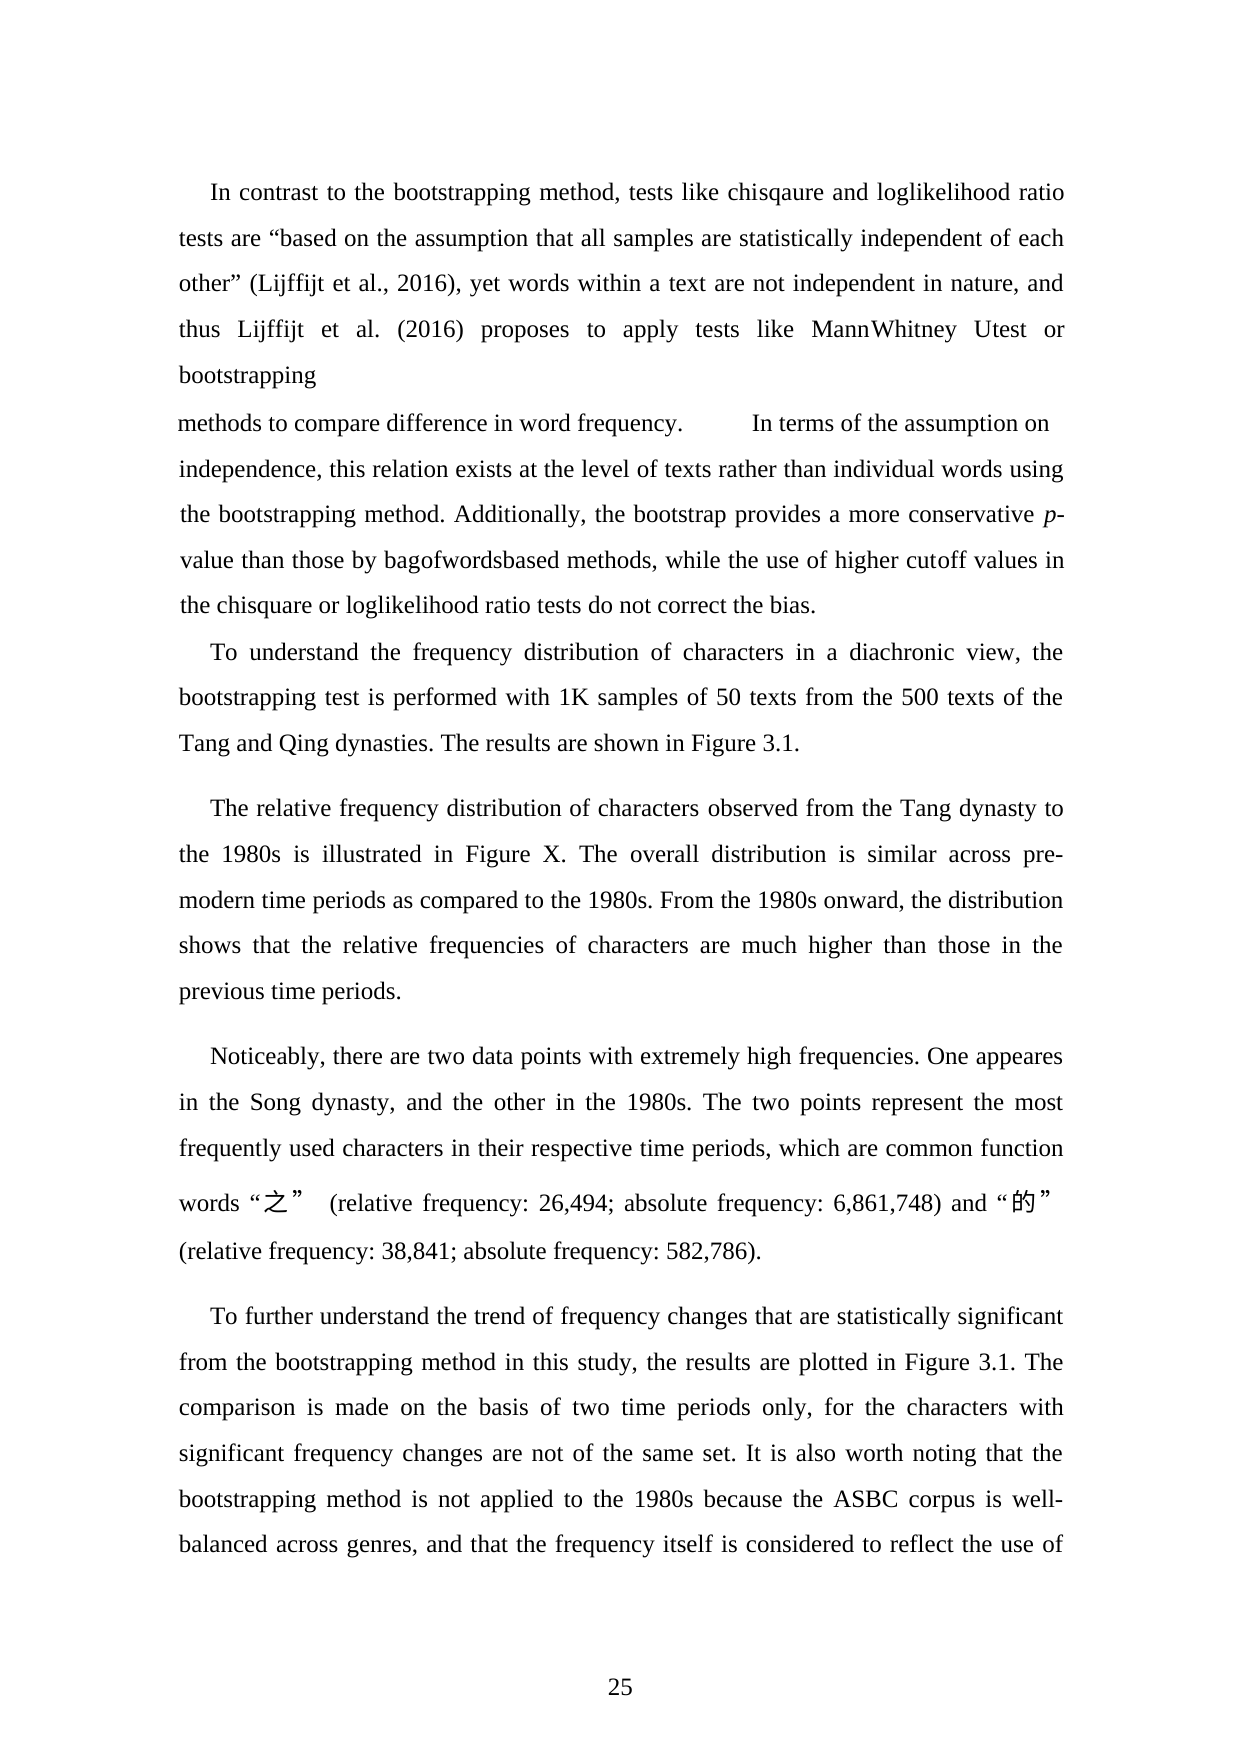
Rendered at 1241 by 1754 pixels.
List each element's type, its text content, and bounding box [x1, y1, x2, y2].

text In contrast to the bootstrapping method, tests like chi­sqaure and log­likelihood ratio tests are “based on the assumption that all samples are statistically independent of each other” (Lijffijt et al., 2016), yet words within a text are not independent in nature, and thus Lijffijt et al. (2016) proposes to apply tests like Mann­Whitney U­test or bootstrapping [179, 177, 1064, 388]
text methods to compare difference in word frequency. In terms of the assumption on [177, 408, 1137, 437]
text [179, 1301, 1064, 1558]
text Noticeably, there are two data points with extremely high frequencies. One appeares in the Song dynasty, and the other in the 1980s. The two points represent the most frequently used characters in their respective time periods, which are common function words “之” (relative frequency: 26,494; absolute frequency: 6,861,748) and “的” (relative frequency: 38,841; absolute frequency: 582,786). [179, 1041, 1064, 1264]
text To understand the frequency distribution of characters in a diachronic view, the bootstrapping test is performed with 1K samples of 50 texts from the 500 texts of the Tang and Qing dynasties. The results are shown in Figure 3.1. [179, 637, 1064, 757]
text independence, this relation exists at the level of texts rather than individual words using the bootstrapping method. Additionally, the bootstrap provides a more conservative p­value than those by bag­of­words­based methods, while the use of higher cut­off values in the chi­square or log­likelihood ratio tests do not correct the bias. [179, 454, 1064, 619]
text The relative frequency distribution of characters observed from the Tang dynasty to the 1980s is illustrated in Figure X. The overall distribution is similar across pre-modern time periods as compared to the 1980s. From the 1980s onward, the distribution shows that the relative frequencies of characters are much higher than those in the previous time periods. [179, 793, 1064, 1005]
